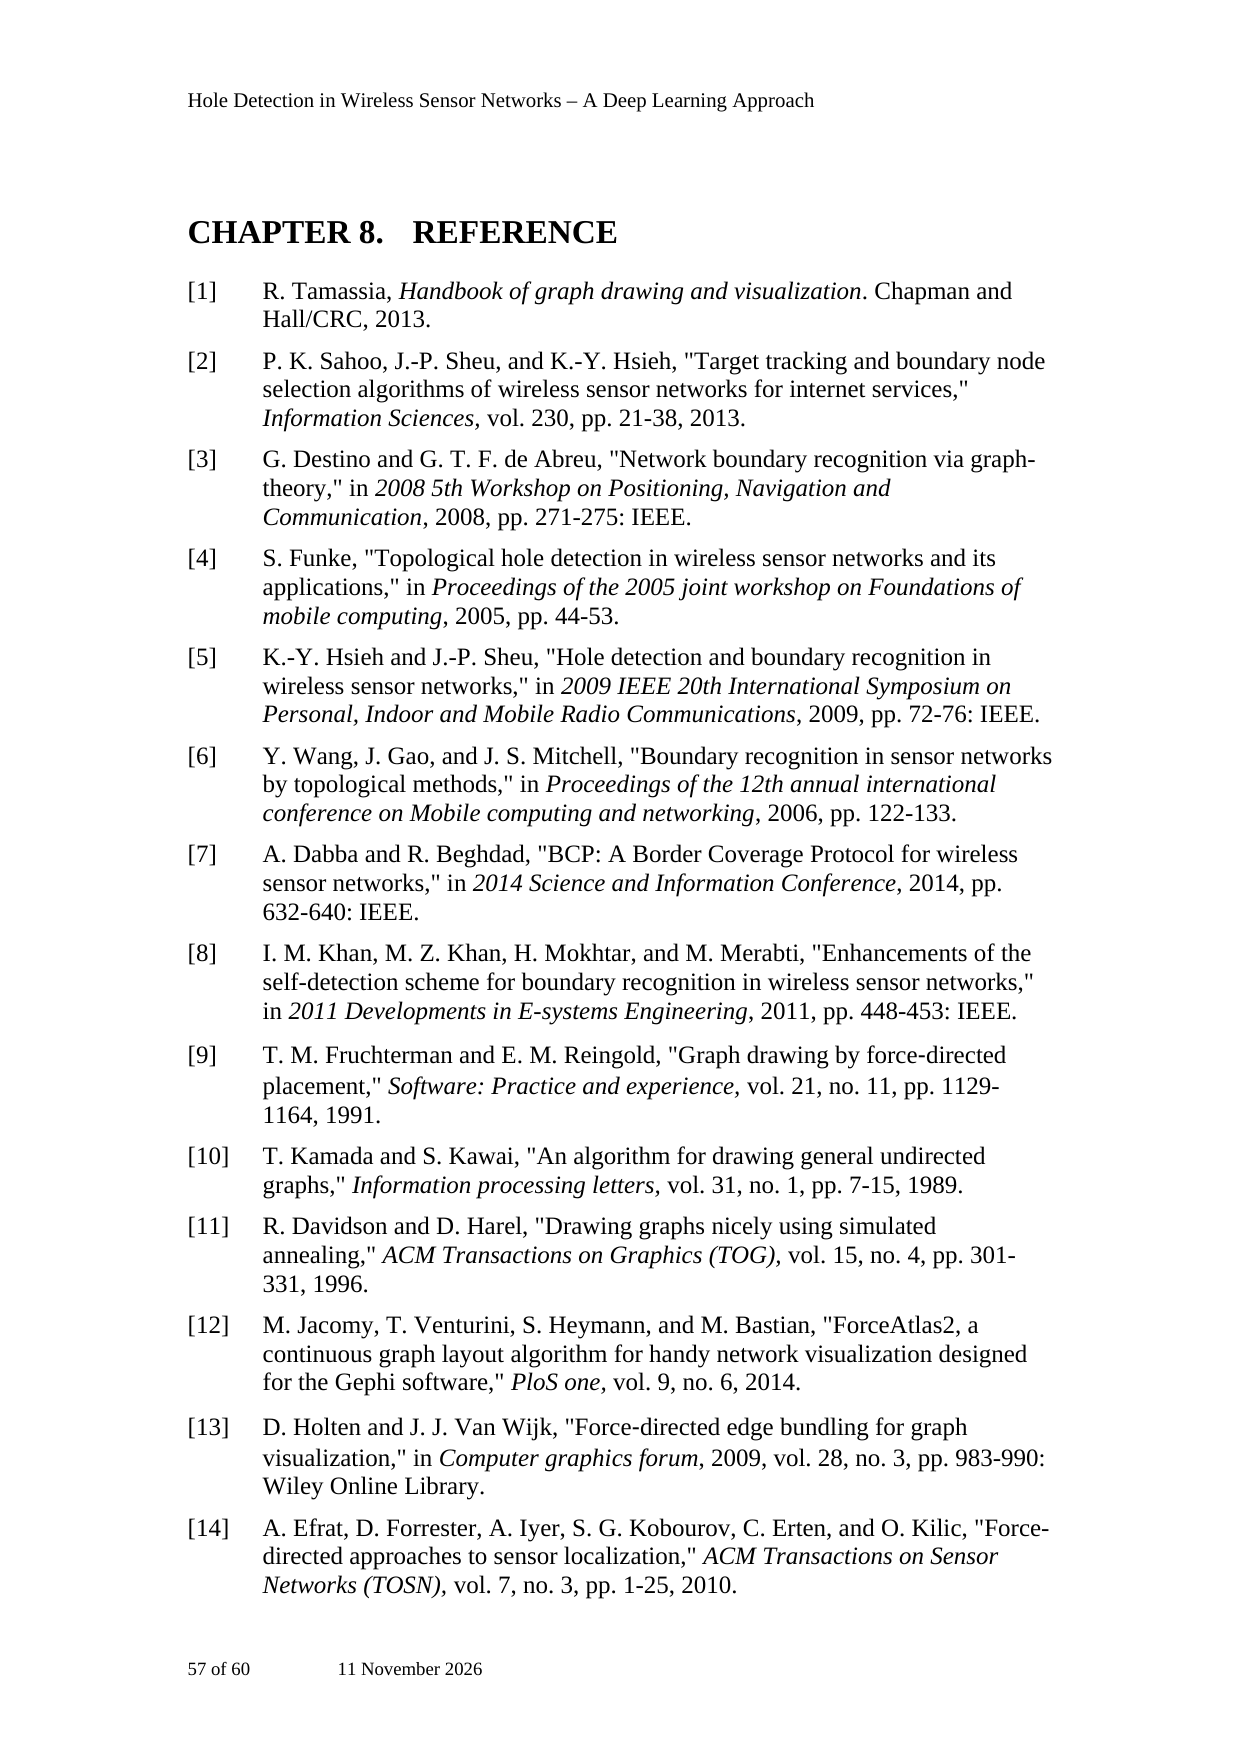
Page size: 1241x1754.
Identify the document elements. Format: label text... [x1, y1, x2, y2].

text [5] K.-Y. Hsieh and J.-P. Sheu, "Hole detection and boundary recognition in wireless sensor networks," in 2009 IEEE 20th International Symposium on Personal, Indoor and Mobile Radio Communications, 2009, pp. 72-76: IEEE. [187, 642, 1053, 728]
text [12] M. Jacomy, T. Venturini, S. Heymann, and M. Bastian, "ForceAtlas2, a continuous graph layout algorithm for handy network visualization designed for the Gephi software," PloS one, vol. 9, no. 6, 2014. [187, 1310, 1053, 1396]
subtitle REFERENCE [187, 212, 1053, 251]
text [8] I. M. Khan, M. Z. Khan, H. Mokhtar, and M. Merabti, "Enhancements of the self-detection scheme for boundary recognition in wireless sensor networks," in 2011 Developments in E-systems Engineering, 2011, pp. 448-453: IEEE. [187, 938, 1053, 1024]
text [1] R. Tamassia, Handbook of graph drawing and visualization. Chapman and Hall/CRC, 2013. [187, 276, 1053, 333]
text [6] Y. Wang, J. Gao, and J. S. Mitchell, "Boundary recognition in sensor networks by topological methods," in Proceedings of the 12th annual international conference on Mobile computing and networking, 2006, pp. 122-133. [187, 741, 1053, 827]
text [2] P. K. Sahoo, J.-P. Sheu, and K.-Y. Hsieh, "Target tracking and boundary node selection algorithms of wireless sensor networks for internet services," Information Sciences, vol. 230, pp. 21-38, 2013. [187, 346, 1053, 432]
text [3] G. Destino and G. T. F. de Abreu, "Network boundary recognition via graph-theory," in 2008 5th Workshop on Positioning, Navigation and Communication, 2008, pp. 271-275: IEEE. [187, 444, 1053, 531]
text [14] A. Efrat, D. Forrester, A. Iyer, S. G. Kobourov, C. Erten, and O. Kilic, "Force-directed approaches to sensor localization," ACM Transactions on Sensor Networks (TOSN), vol. 7, no. 3, pp. 1-25, 2010. [187, 1513, 1053, 1599]
text [11] R. Davidson and D. Harel, "Drawing graphs nicely using simulated annealing," ACM Transactions on Graphics (TOG), vol. 15, no. 4, pp. 301-331, 1996. [187, 1211, 1053, 1297]
text [9] T. M. Fruchterman and E. M. Reingold, "Graph drawing by force‐directed placement," Software: Practice and experience, vol. 21, no. 11, pp. 1129-1164, 1991. [187, 1037, 1053, 1129]
text [7] A. Dabba and R. Beghdad, "BCP: A Border Coverage Protocol for wireless sensor networks," in 2014 Science and Information Conference, 2014, pp. 632-640: IEEE. [187, 839, 1053, 926]
text [13] D. Holten and J. J. Van Wijk, "Force‐directed edge bundling for graph visualization," in Computer graphics forum, 2009, vol. 28, no. 3, pp. 983-990: Wiley Online Library. [187, 1409, 1053, 1500]
text [4] S. Funke, "Topological hole detection in wireless sensor networks and its applications," in Proceedings of the 2005 joint workshop on Foundations of mobile computing, 2005, pp. 44-53. [187, 543, 1053, 629]
text [10] T. Kamada and S. Kawai, "An algorithm for drawing general undirected graphs," Information processing letters, vol. 31, no. 1, pp. 7-15, 1989. [187, 1141, 1053, 1199]
